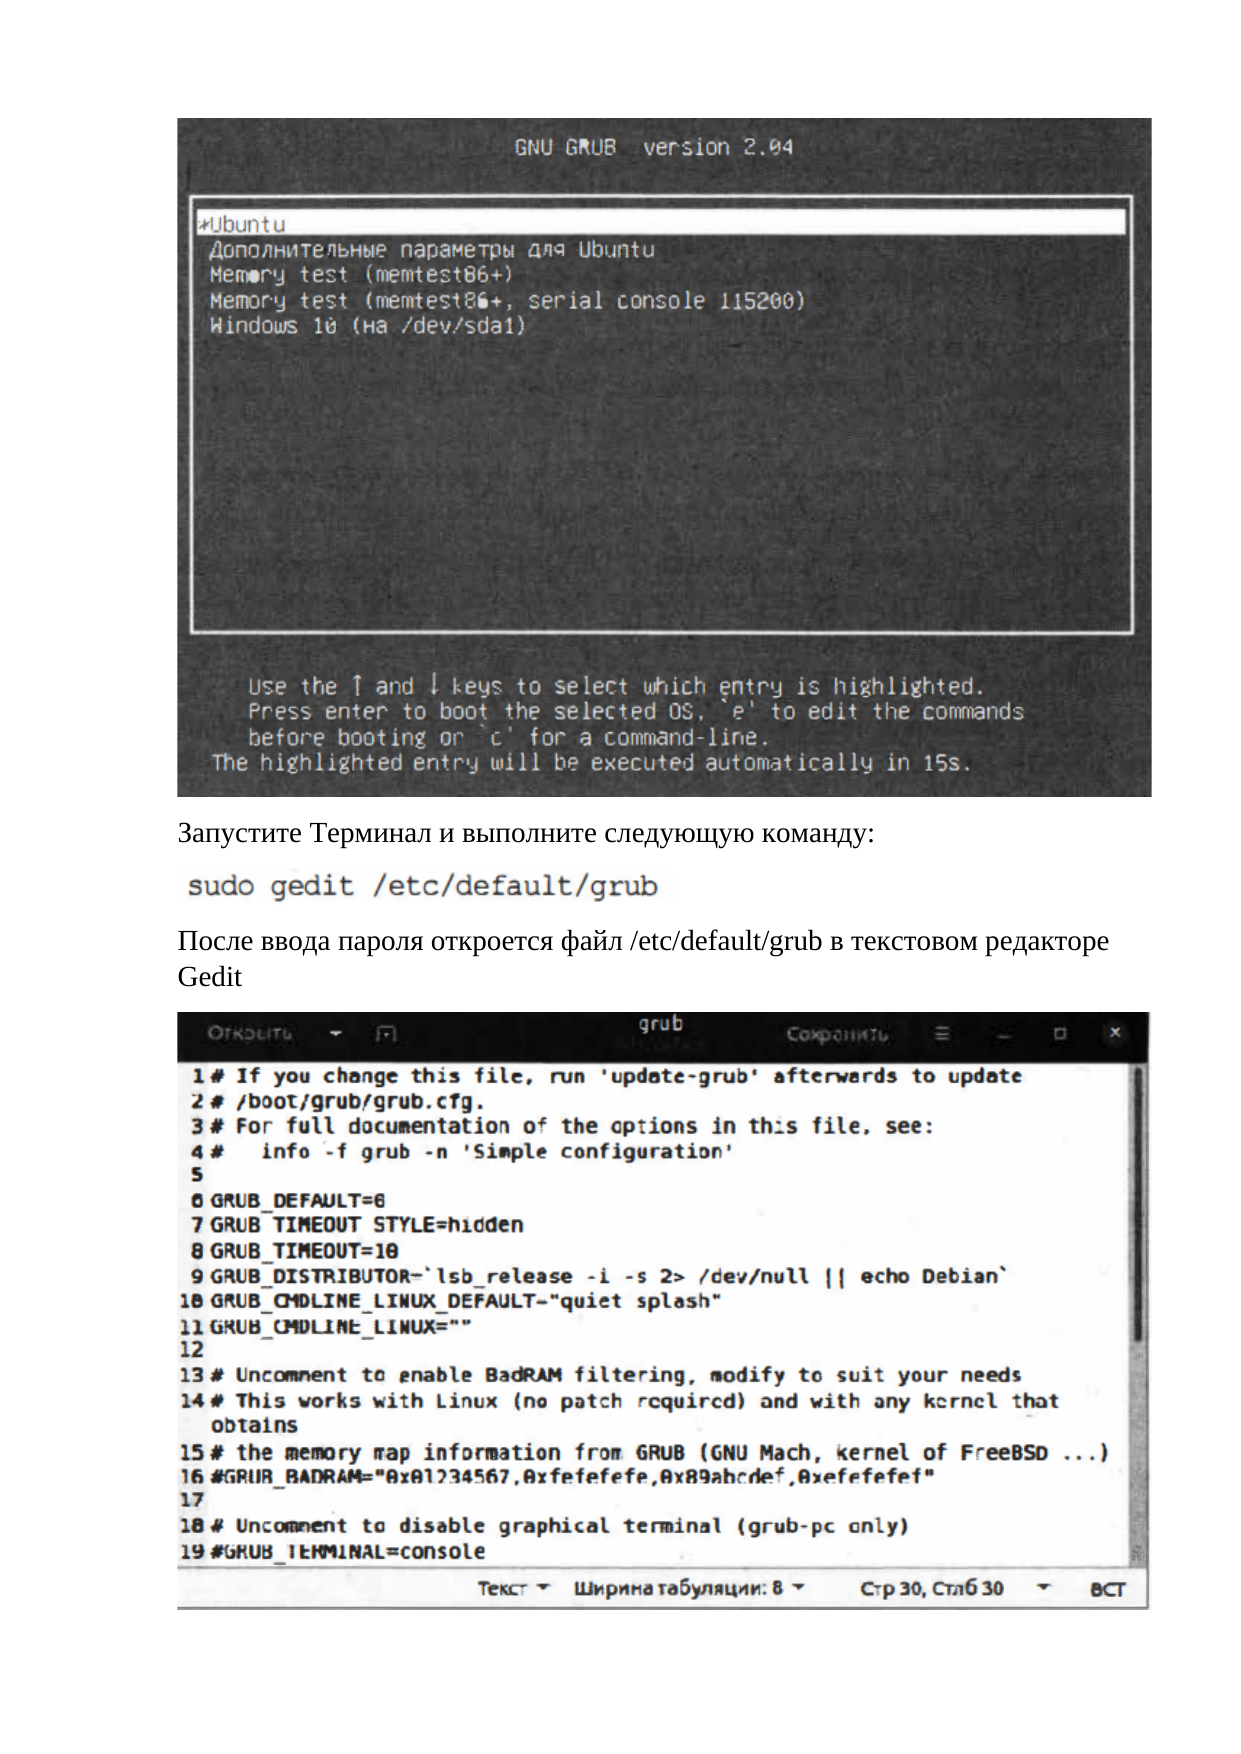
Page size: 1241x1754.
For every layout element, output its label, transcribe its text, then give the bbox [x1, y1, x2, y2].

picture [177, 1012, 1152, 1610]
text После ввода пароля откроется файл /etc/default/grub в текстовом редакторе Gedit [177, 923, 1152, 993]
picture [177, 118, 1152, 797]
text Запустите Терминал и выполните следующую команду: [177, 816, 1152, 849]
picture [177, 868, 674, 905]
